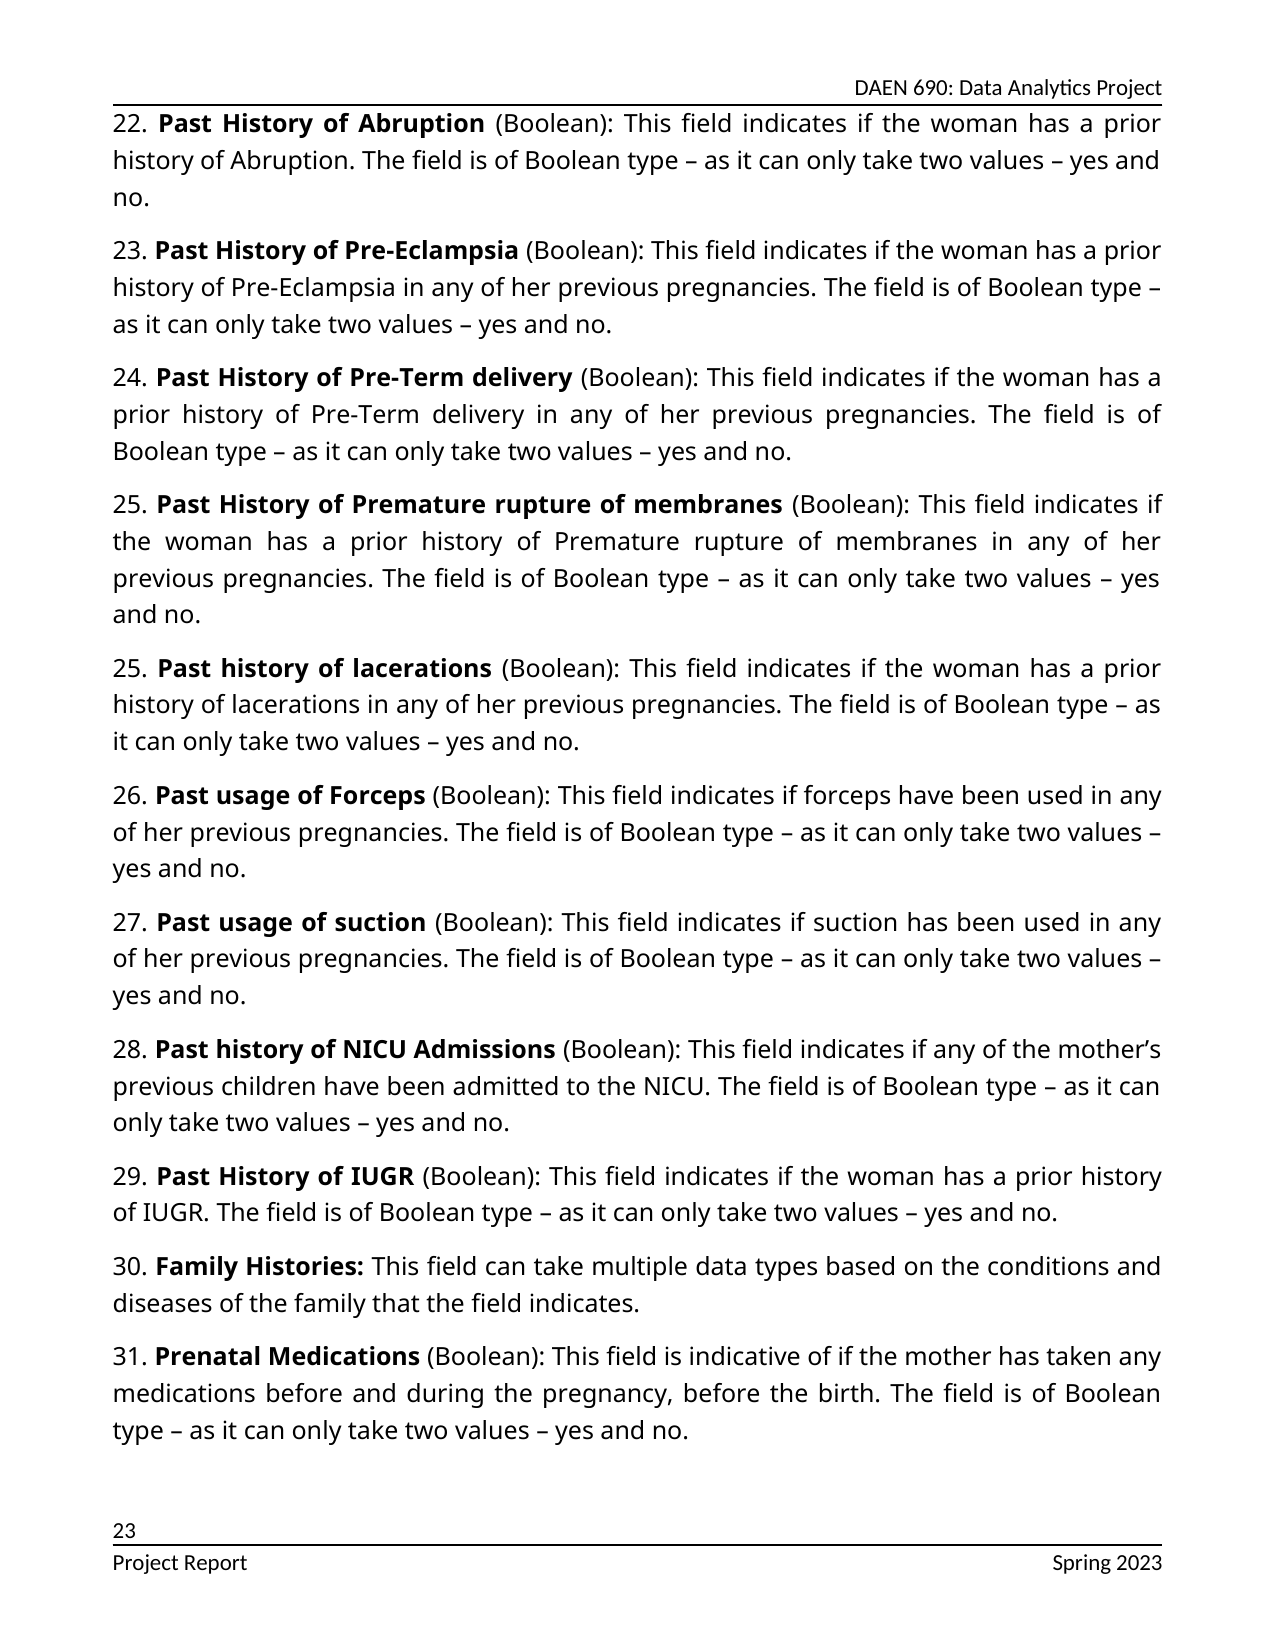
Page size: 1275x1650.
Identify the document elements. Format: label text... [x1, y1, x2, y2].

text 26. Past usage of Forceps (Boolean): This field indicates if forceps have been used in any of her previous pregnancies. The field is of Boolean type – as it can only take two values – yes and no. [112, 777, 1162, 885]
text 22. Past History of Abruption (Boolean): This field indicates if the woman has a prior history of Abruption. The field is of Boolean type – as it can only take two values – yes and no. [112, 106, 1162, 213]
text 23. Past History of Pre-Eclampsia (Boolean): This field indicates if the woman has a prior history of Pre-Eclampsia in any of her previous pregnancies. The field is of Boolean type – as it can only take two values – yes and no. [112, 233, 1162, 340]
text 27. Past usage of suction (Boolean): This field indicates if suction has been used in any of her previous pregnancies. The field is of Boolean type – as it can only take two values – yes and no. [112, 904, 1162, 1012]
text 25. Past history of lacerations (Boolean): This field indicates if the woman has a prior history of lacerations in any of her previous pregnancies. The field is of Boolean type – as it can only take two values – yes and no. [112, 650, 1162, 758]
text 28. Past history of NICU Admissions (Boolean): This field indicates if any of the mother’s previous children have been admitted to the NICU. The field is of Boolean type – as it can only take two values – yes and no. [112, 1031, 1162, 1139]
text 24. Past History of Pre-Term delivery (Boolean): This field indicates if the woman has a prior history of Pre-Term delivery in any of her previous pregnancies. The field is of Boolean type – as it can only take two values – yes and no. [112, 360, 1162, 467]
text 31. Prenatal Medications (Boolean): This field is indicative of if the mother has taken any medications before and during the pregnancy, before the birth. The field is of Boolean type – as it can only take two values – yes and no. [112, 1339, 1162, 1446]
text 30. Family Histories: This field can take multiple data types based on the conditions and diseases of the family that the field indicates. [112, 1248, 1162, 1319]
text 25. Past History of Premature rupture of membranes (Boolean): This field indicates if the woman has a prior history of Premature rupture of membranes in any of her previous pregnancies. The field is of Boolean type – as it can only take two values – yes and no. [112, 487, 1162, 631]
text 29. Past History of IUGR (Boolean): This field indicates if the woman has a prior history of IUGR. The field is of Boolean type – as it can only take two values – yes and no. [112, 1158, 1162, 1229]
